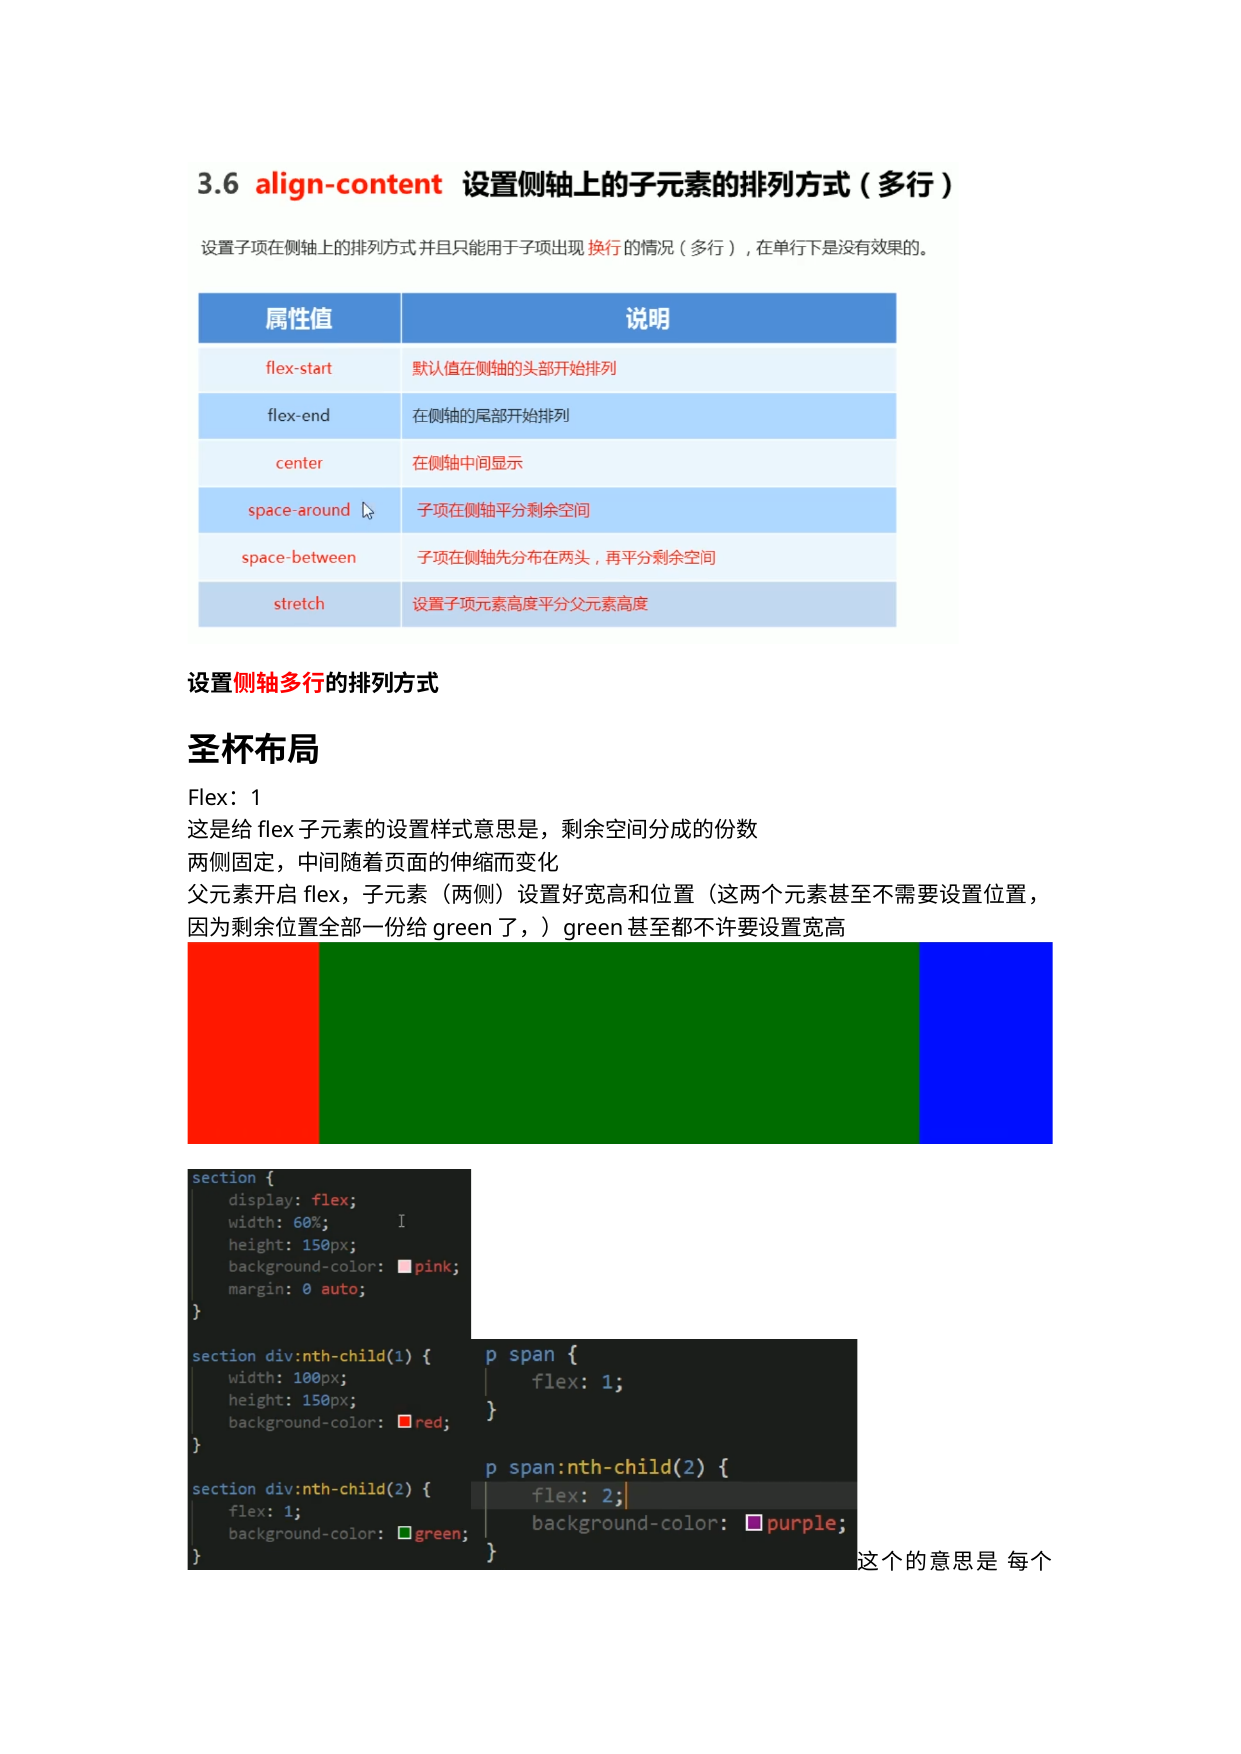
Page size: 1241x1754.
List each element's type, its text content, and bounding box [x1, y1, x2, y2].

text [187, 1144, 1053, 1592]
picture [187, 162, 959, 644]
text 两侧固定，中间随着页面的伸缩而变化 [187, 844, 1053, 877]
picture [187, 942, 1053, 1144]
text 父元素开启flex，子元素（两侧）设置好宽高和位置（这两个元素甚至不需要设置位置，因为剩余位置全部一份给green了，）green甚至都不许要设置宽高 [187, 877, 1053, 942]
text 这是给flex子元素的设置样式意思是，剩余空间分成的份数 [187, 812, 1053, 844]
picture [187, 1169, 858, 1570]
text 圣杯布局 [187, 714, 1053, 779]
text 设置侧轴多行的排列方式 [187, 649, 1053, 714]
text Flex：1 [187, 779, 1053, 812]
